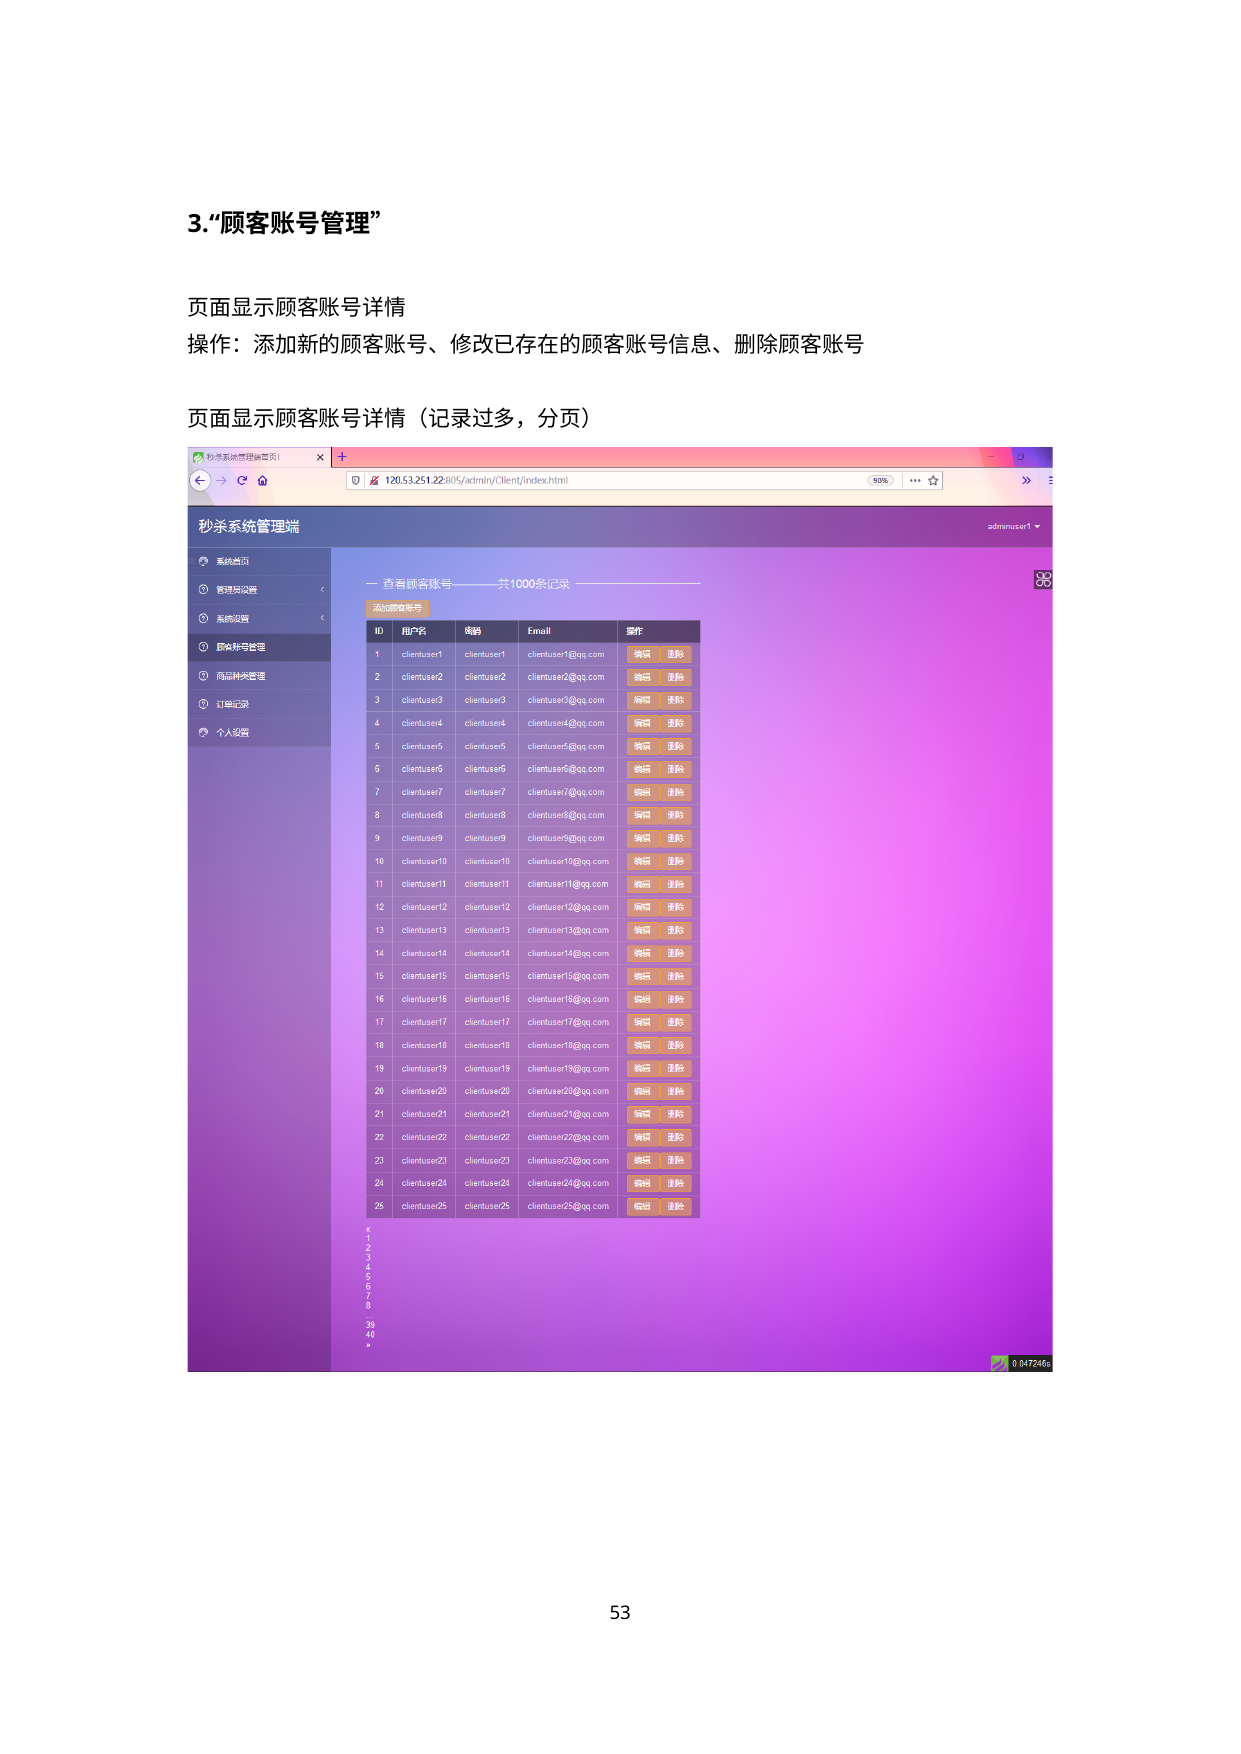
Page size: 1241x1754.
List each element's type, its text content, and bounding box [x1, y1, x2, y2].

picture [187, 447, 1053, 1372]
text 页面显示顾客账号详情 [187, 289, 1053, 322]
text 操作：添加新的顾客账号、修改已存在的顾客账号信息、删除顾客账号 [187, 327, 1053, 359]
subtitle 3.“顾客账号管理” [187, 189, 1053, 254]
text 页面显示顾客账号详情（记录过多，分页） [187, 401, 1053, 433]
